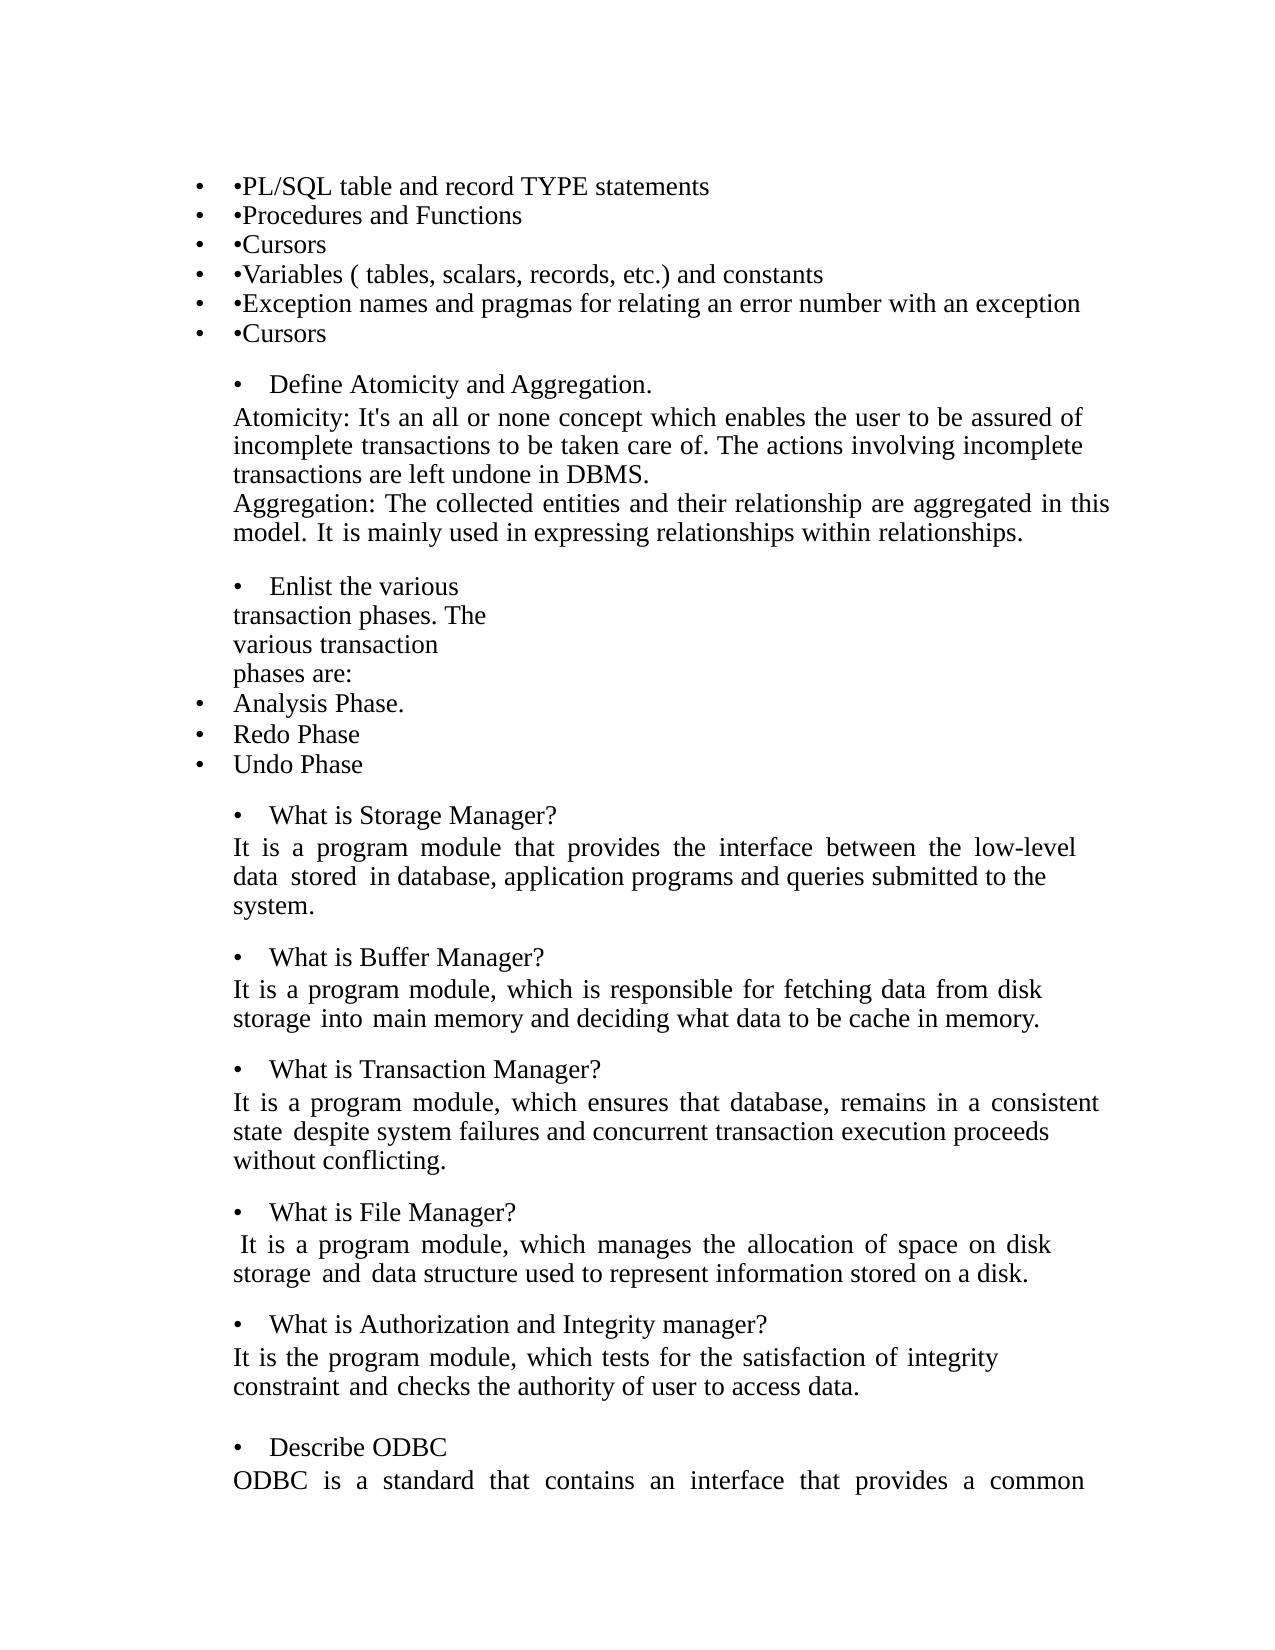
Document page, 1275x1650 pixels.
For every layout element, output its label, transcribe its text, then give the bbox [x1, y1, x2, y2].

list What is Buffer Manager? [233, 946, 1125, 971]
list •Procedures and Functions [195, 204, 1125, 229]
text It is the program module, which tests for the satisfaction of integrity constraint and checks the authority of user to access data. [233, 1344, 1084, 1401]
list Describe ODBC [233, 1437, 1125, 1462]
text Atomicity: It's an all or none concept which enables the user to be assured of incomplete transactions to be taken care of. The actions involving incomplete transactions are left undone in DBMS. [233, 403, 1084, 489]
text It is a program module, which manages the allocation of space on disk storage and data structure used to represent information stored on a disk. [233, 1231, 1125, 1288]
list •PL/SQL table and record TYPE statements [195, 175, 1125, 200]
list What is File Manager? [233, 1201, 1125, 1226]
list What is Storage Manager? [233, 804, 1125, 829]
list Redo Phase [195, 723, 1125, 748]
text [233, 1466, 1085, 1495]
text It is a program module that provides the interface between the low-level data stored in database, application programs and queries submitted to the system. [233, 834, 1125, 920]
list Define Atomicity and Aggregation. [233, 373, 1125, 398]
text It is a program module, which is responsible for fetching data from disk storage into main memory and deciding what data to be cache in memory. [233, 976, 1125, 1033]
list What is Authorization and Integrity manager? [233, 1314, 1125, 1339]
list •Cursors [195, 323, 1125, 348]
list •Variables ( tables, scalars, records, etc.) and constants [195, 263, 1125, 288]
list Enlist the various transaction phases. The various transaction phases are: [233, 572, 502, 688]
list •Exception names and pragmas for relating an error number with an exception [195, 293, 1125, 318]
list What is Transaction Manager? [233, 1059, 1125, 1084]
text It is a program module, which ensures that database, remains in a consistent state despite system failures and concurrent transaction execution proceeds without conflicting. [233, 1089, 1125, 1175]
list •Cursors [195, 234, 1125, 259]
text Aggregation: The collected entities and their relationship are aggregated in this model. It is mainly used in expressing relationships within relationships. [233, 489, 1125, 547]
list Analysis Phase. [195, 688, 1125, 718]
list Undo Phase [195, 753, 1125, 778]
